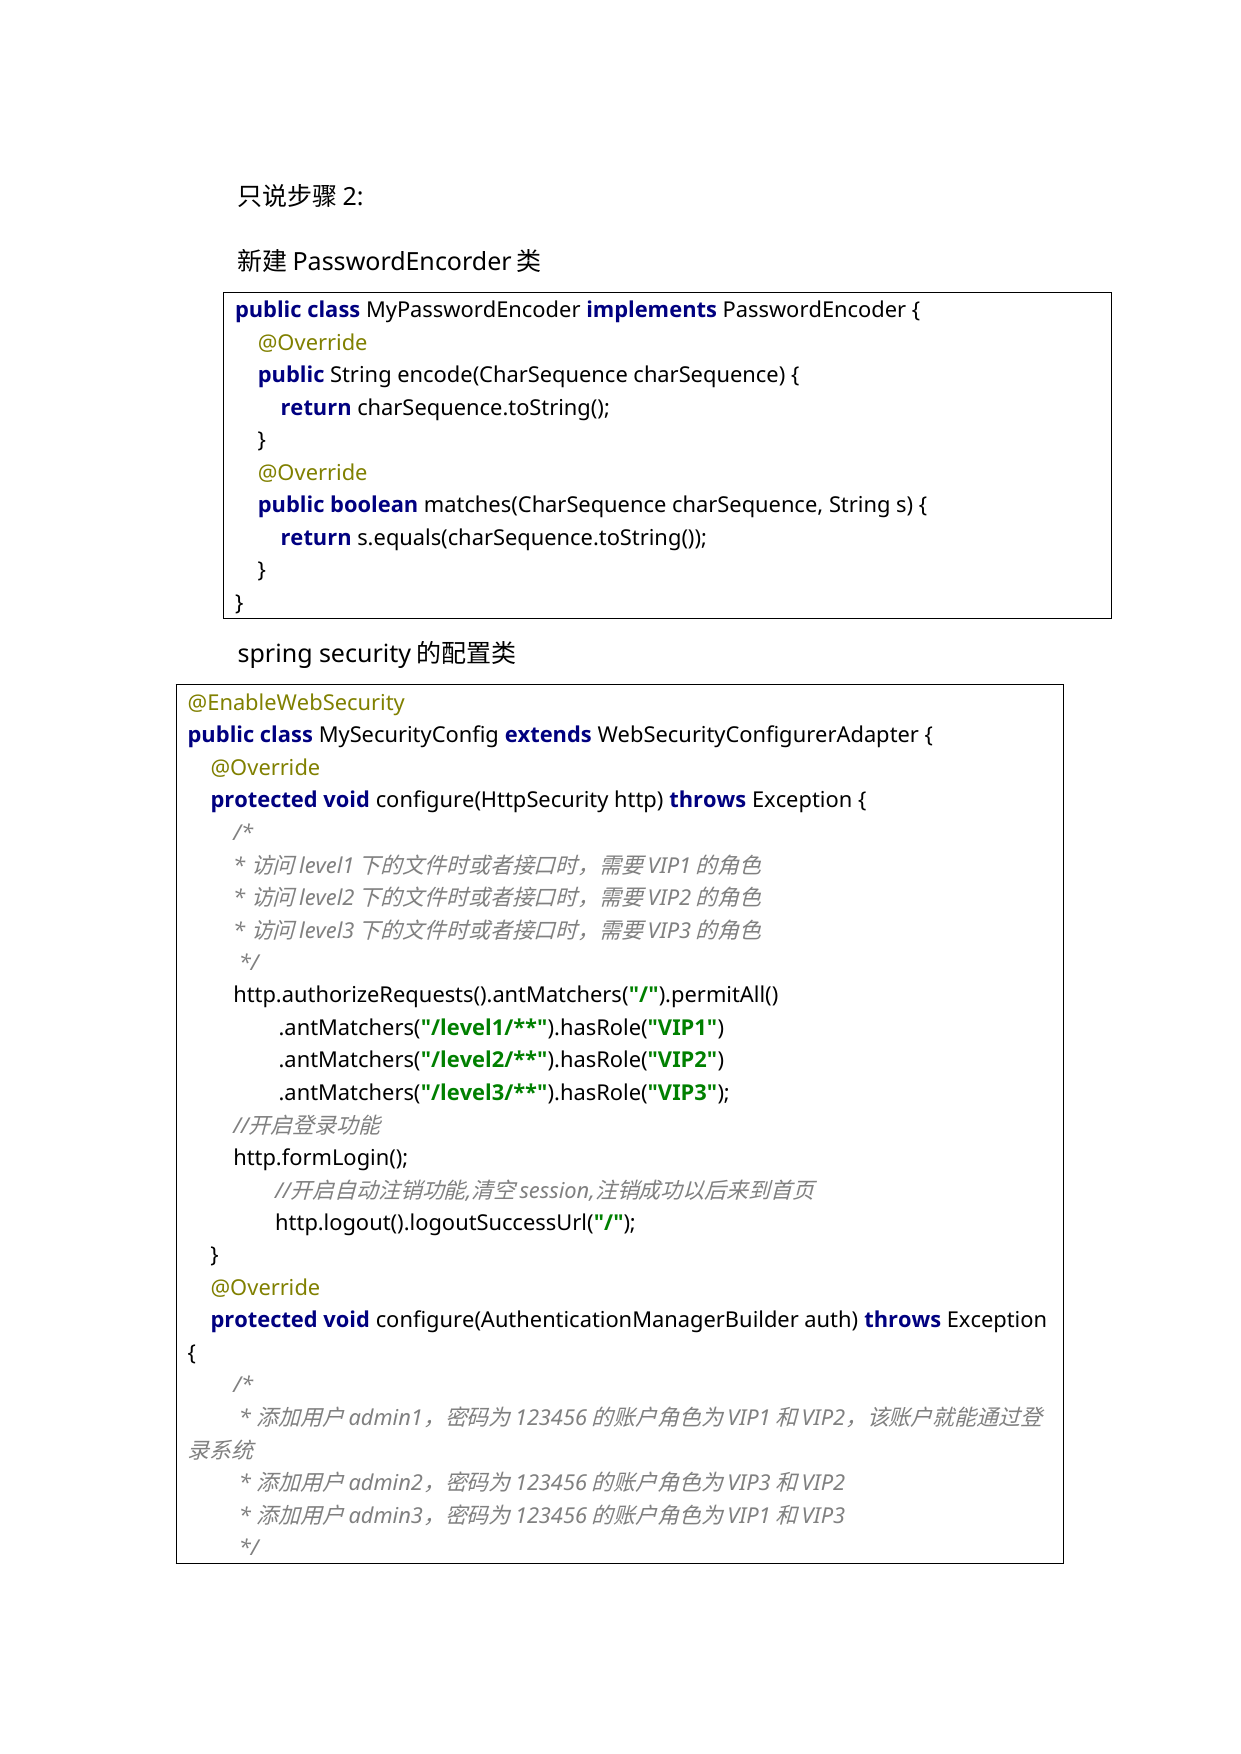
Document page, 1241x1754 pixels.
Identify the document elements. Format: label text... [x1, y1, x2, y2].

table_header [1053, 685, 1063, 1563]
text spring security的配置类 [187, 619, 1053, 684]
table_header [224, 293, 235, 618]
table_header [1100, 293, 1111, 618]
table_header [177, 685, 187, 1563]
text 只说步骤2: [187, 162, 1053, 227]
text 新建PasswordEncorder类 [187, 227, 1053, 292]
